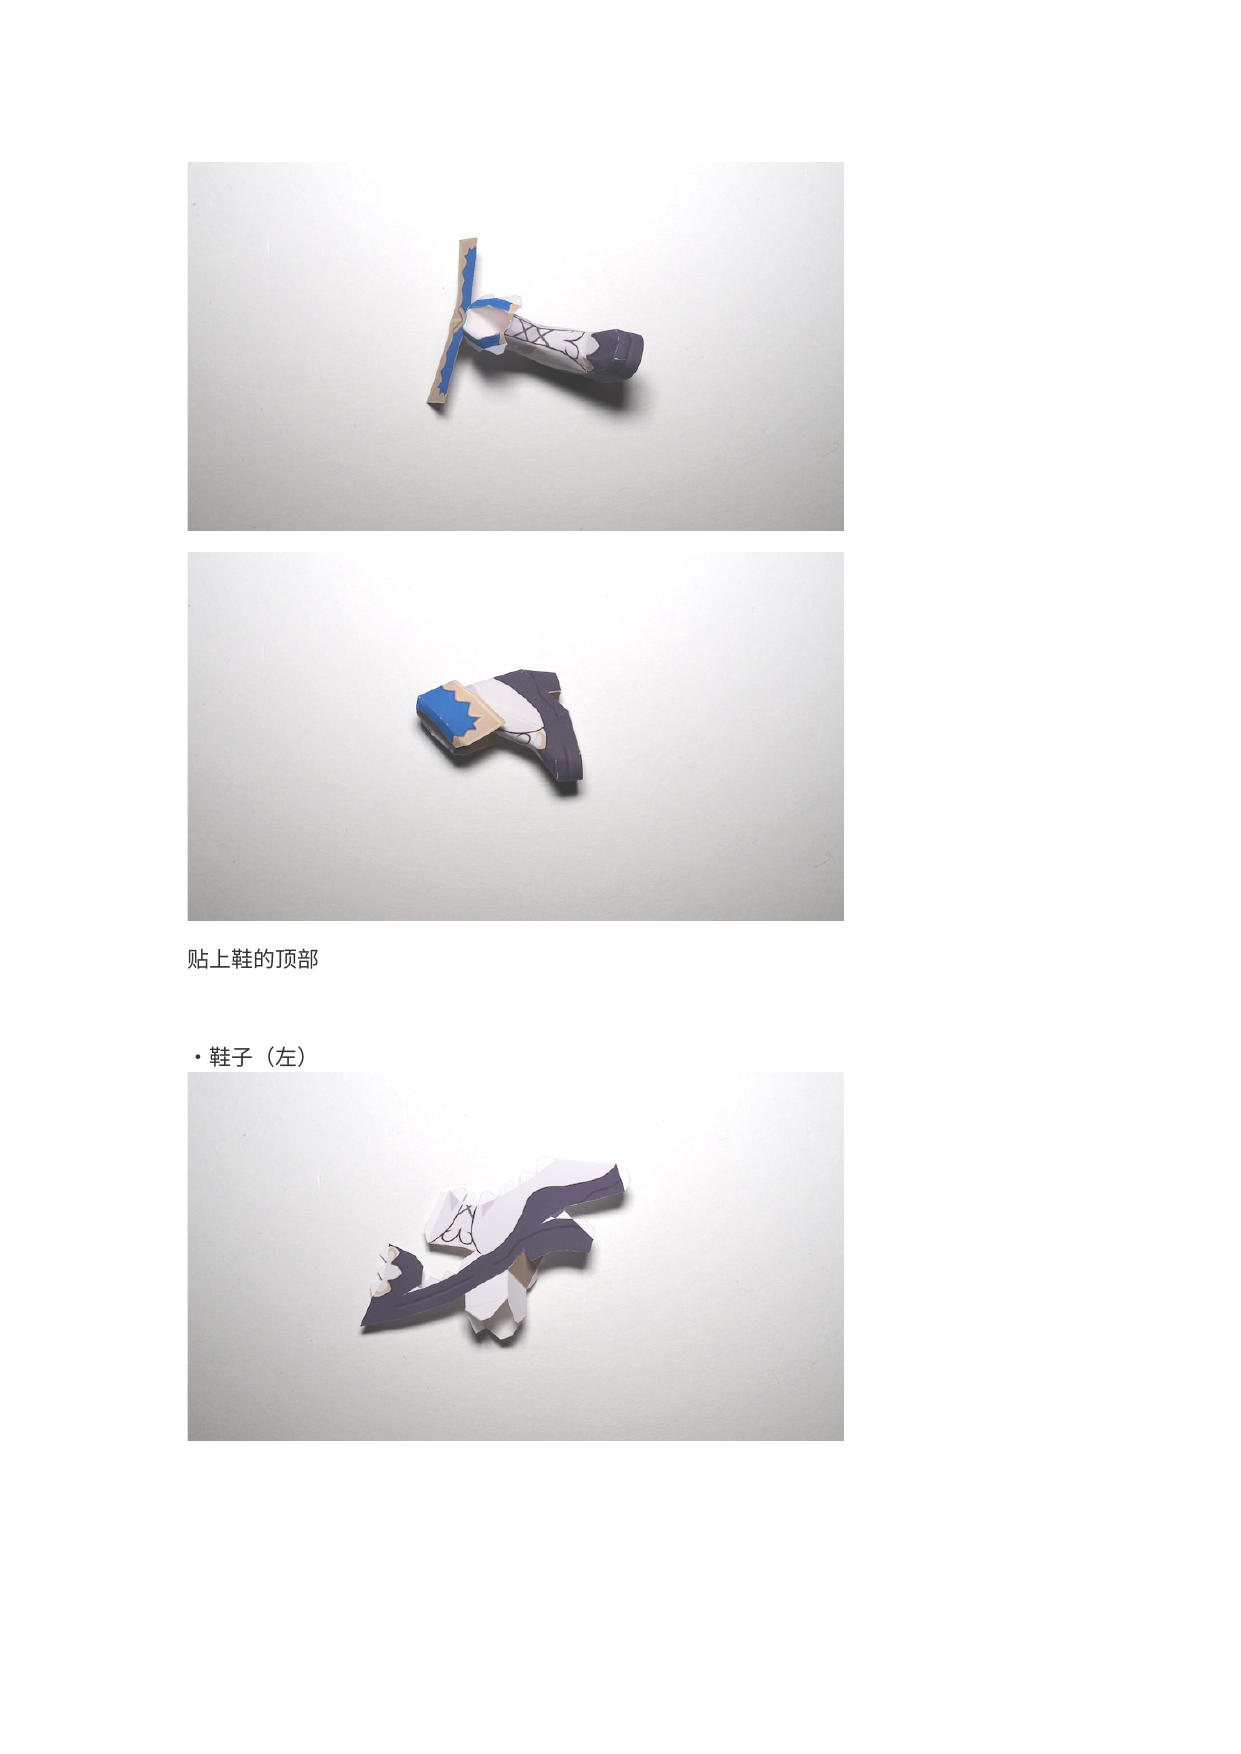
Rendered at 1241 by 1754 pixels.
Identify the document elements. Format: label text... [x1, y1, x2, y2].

picture [187, 552, 844, 921]
picture [187, 162, 844, 531]
text 贴上鞋的顶部 [187, 942, 1053, 974]
text ・鞋子（左） [187, 1039, 1053, 1072]
picture [187, 1072, 844, 1441]
